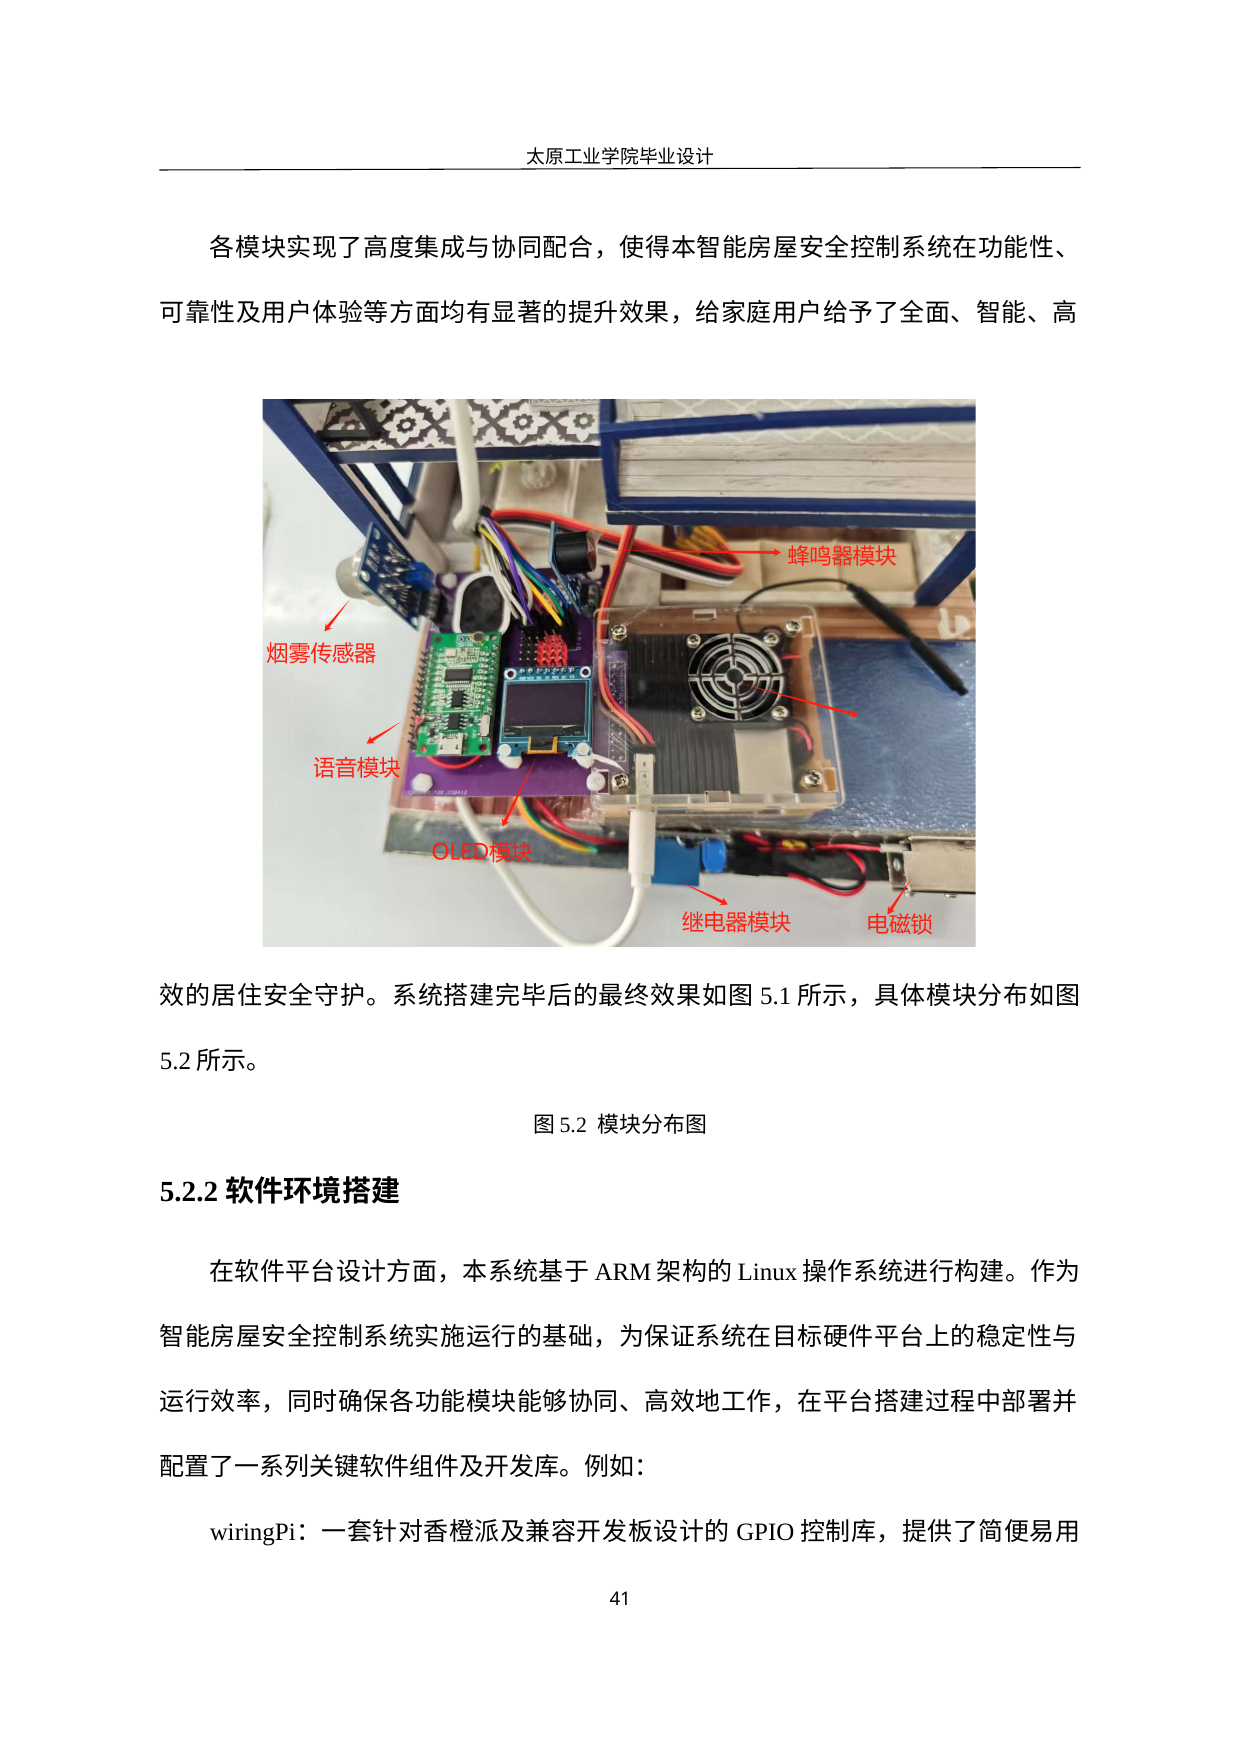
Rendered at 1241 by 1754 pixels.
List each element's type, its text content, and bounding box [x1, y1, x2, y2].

text 图5.2 模块分布图 [159, 1107, 1081, 1139]
subtitle 软件环境搭建 [159, 1156, 1081, 1221]
text 在软件平台设计方面，本系统基于ARM架构的Linux操作系统进行构建。作为智能房屋安全控制系统实施运行的基础，为保证系统在目标硬件平台上的稳定性与运行效率，同时确保各功能模块能够协同、高效地工作，在平台搭建过程中部署并配置了一系列关键软件组件及开发库。例如： [159, 1237, 1081, 1497]
picture [262, 399, 976, 947]
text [159, 1497, 1081, 1562]
